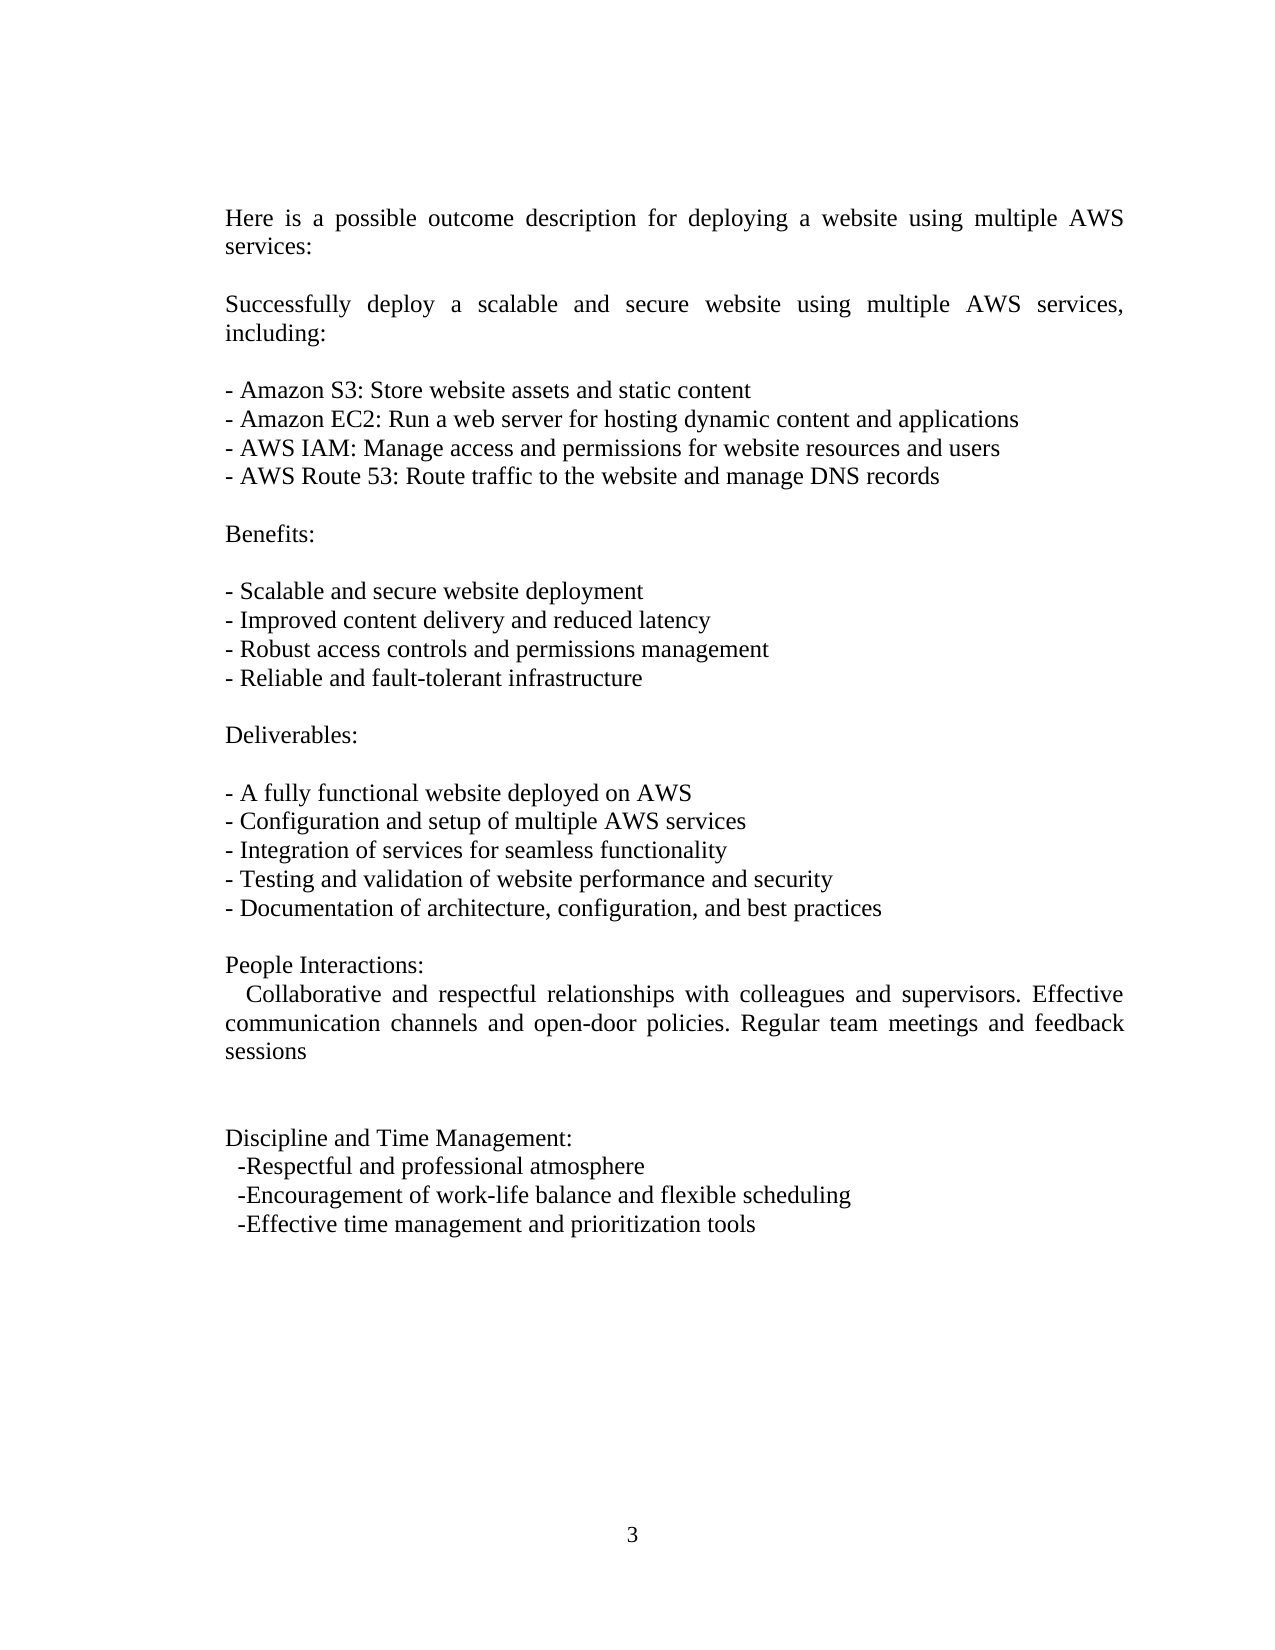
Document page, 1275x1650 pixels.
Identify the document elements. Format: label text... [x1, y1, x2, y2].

text Here is a possible outcome description for deploying a website using multiple AWS services: [225, 203, 1125, 260]
text -Encouragement of work-life balance and flexible scheduling [225, 1180, 1125, 1209]
text - Integration of services for seamless functionality [225, 835, 1125, 864]
text Successfully deploy a scalable and secure website using multiple AWS services, including: [225, 289, 1125, 346]
text - A fully functional website deployed on AWS [225, 778, 1125, 806]
text Deliverables: [225, 720, 1125, 749]
text - Improved content delivery and reduced latency [225, 605, 1125, 634]
text - AWS Route 53: Route traffic to the website and manage DNS records [225, 461, 1125, 490]
text - Robust access controls and permissions management [225, 634, 1125, 663]
text - Scalable and secure website deployment [225, 576, 1125, 605]
text Benefits: [225, 519, 1125, 548]
text - Reliable and fault-tolerant infrastructure [225, 663, 1125, 691]
text - Configuration and setup of multiple AWS services [225, 806, 1125, 835]
text -Respectful and professional atmosphere [225, 1151, 1125, 1180]
text - Testing and validation of website performance and security [225, 864, 1125, 893]
text - Documentation of architecture, configuration, and best practices [225, 893, 1125, 921]
text - AWS IAM: Manage access and permissions for website resources and users [225, 433, 1125, 461]
text - Amazon S3: Store website assets and static content [225, 375, 1125, 404]
text People Interactions: [225, 950, 1125, 979]
text Discipline and Time Management: [225, 1123, 1125, 1151]
text Collaborative and respectful relationships with colleagues and supervisors. Effective communication channels and open-door policies. Regular team meetings and feedback sessions [225, 979, 1125, 1065]
text - Amazon EC2: Run a web server for hosting dynamic content and applications [225, 404, 1125, 433]
text -Effective time management and prioritization tools [225, 1209, 1125, 1238]
